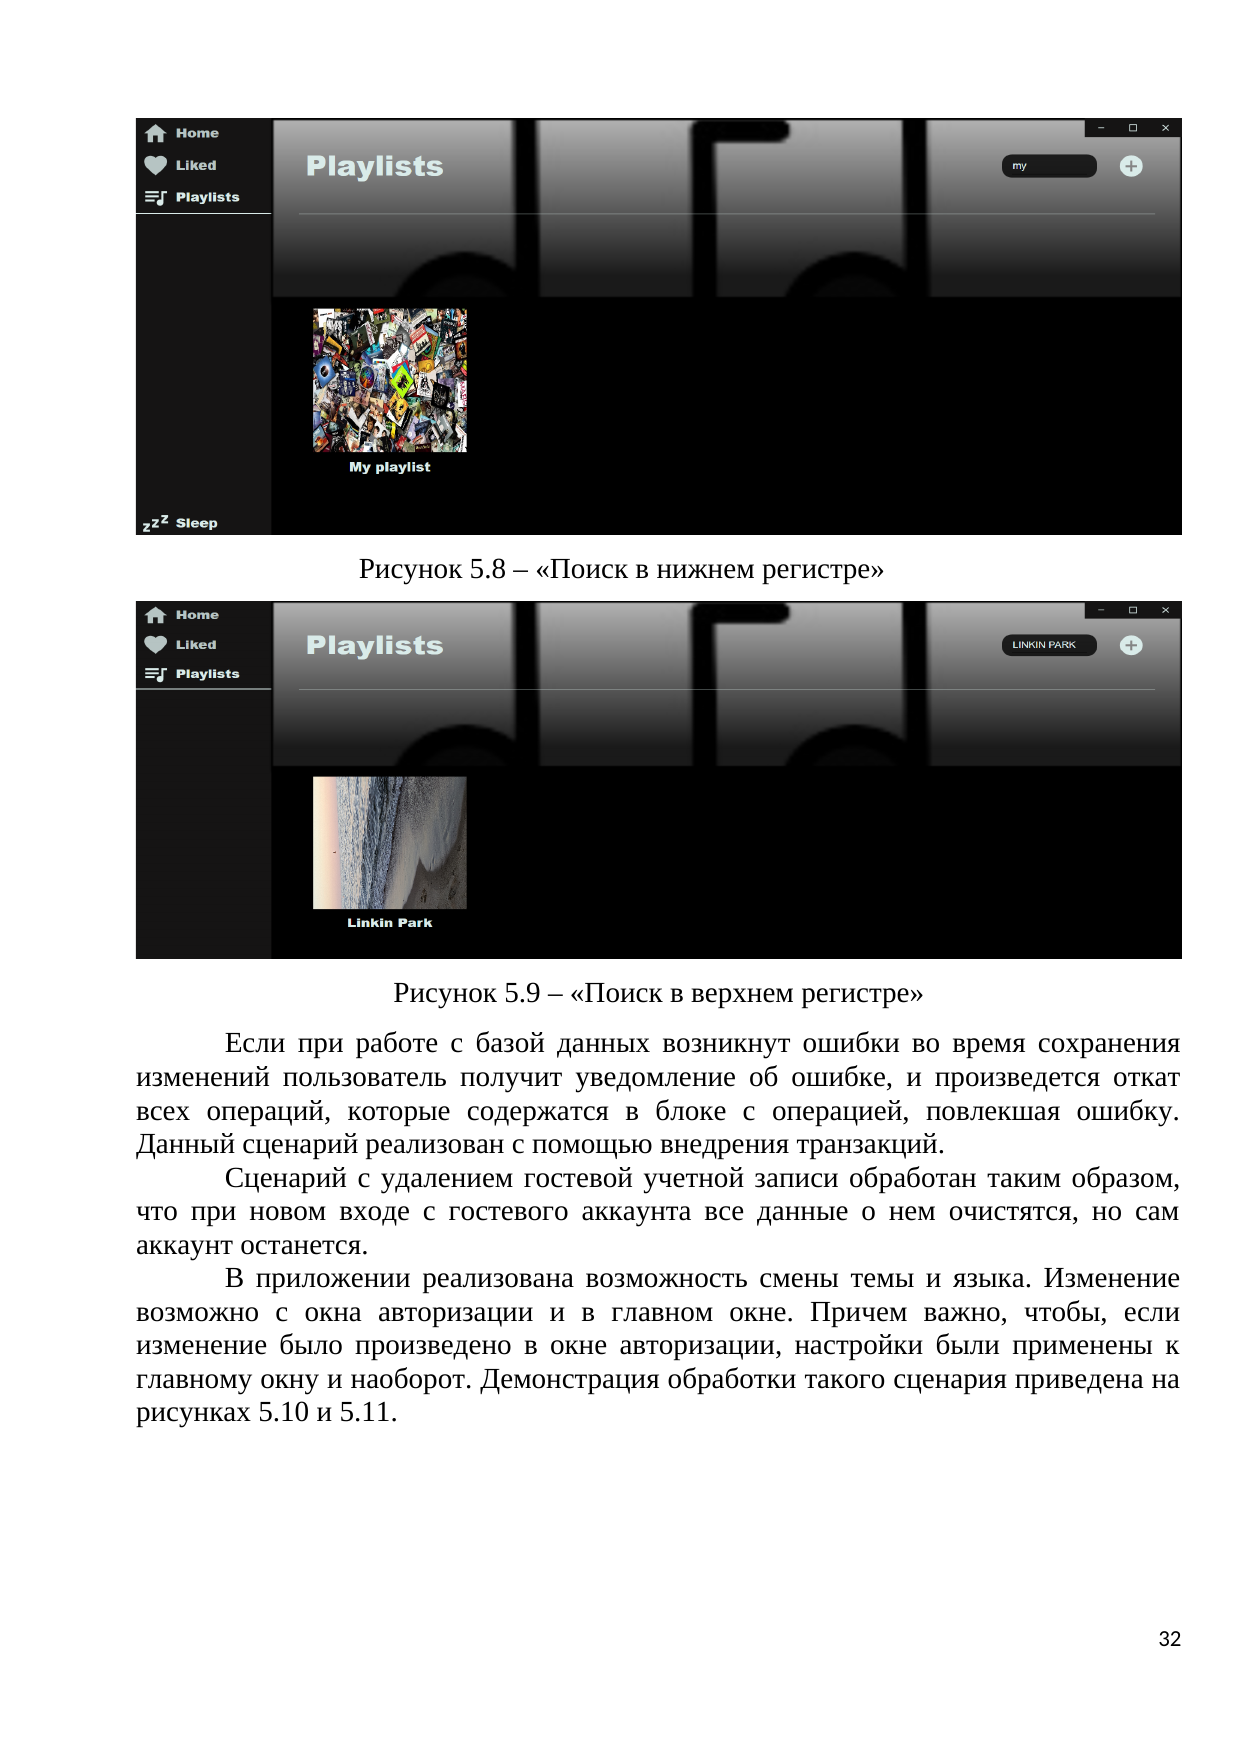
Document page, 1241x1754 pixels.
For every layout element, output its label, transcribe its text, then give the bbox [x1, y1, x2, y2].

picture [135, 601, 1182, 959]
text Если при работе с базой данных возникнут ошибки во время сохранения изменений пользователь получит уведомление об ошибке, и произведется откат всех операций, которые содержатся в блоке с операцией, повлекшая ошибку. Данный сценарий реализован с помощью внедрения транзакций. [136, 1026, 1181, 1160]
text Сценарий с удалением гостевой учетной записи обработан таким образом, что при новом входе с гостевого аккаунта все данные о нем очистятся, но сам аккаунт останется. [136, 1160, 1181, 1260]
text Рисунок 5.8 – «Поиск в нижнем регистре» [136, 551, 1181, 584]
picture [135, 118, 1182, 535]
text Рисунок 5.9 – «Поиск в верхнем регистре» [136, 975, 1181, 1009]
text В приложении реализована возможность смены темы и языка. Изменение возможно с окна авторизации и в главном окне. Причем важно, чтобы, если изменение было произведено в окне авторизации, настройки были применены к главному окну и наоборот. Демонстрация обработки такого сценария приведена на рисунках 5.10 и 5.11. [136, 1260, 1181, 1428]
